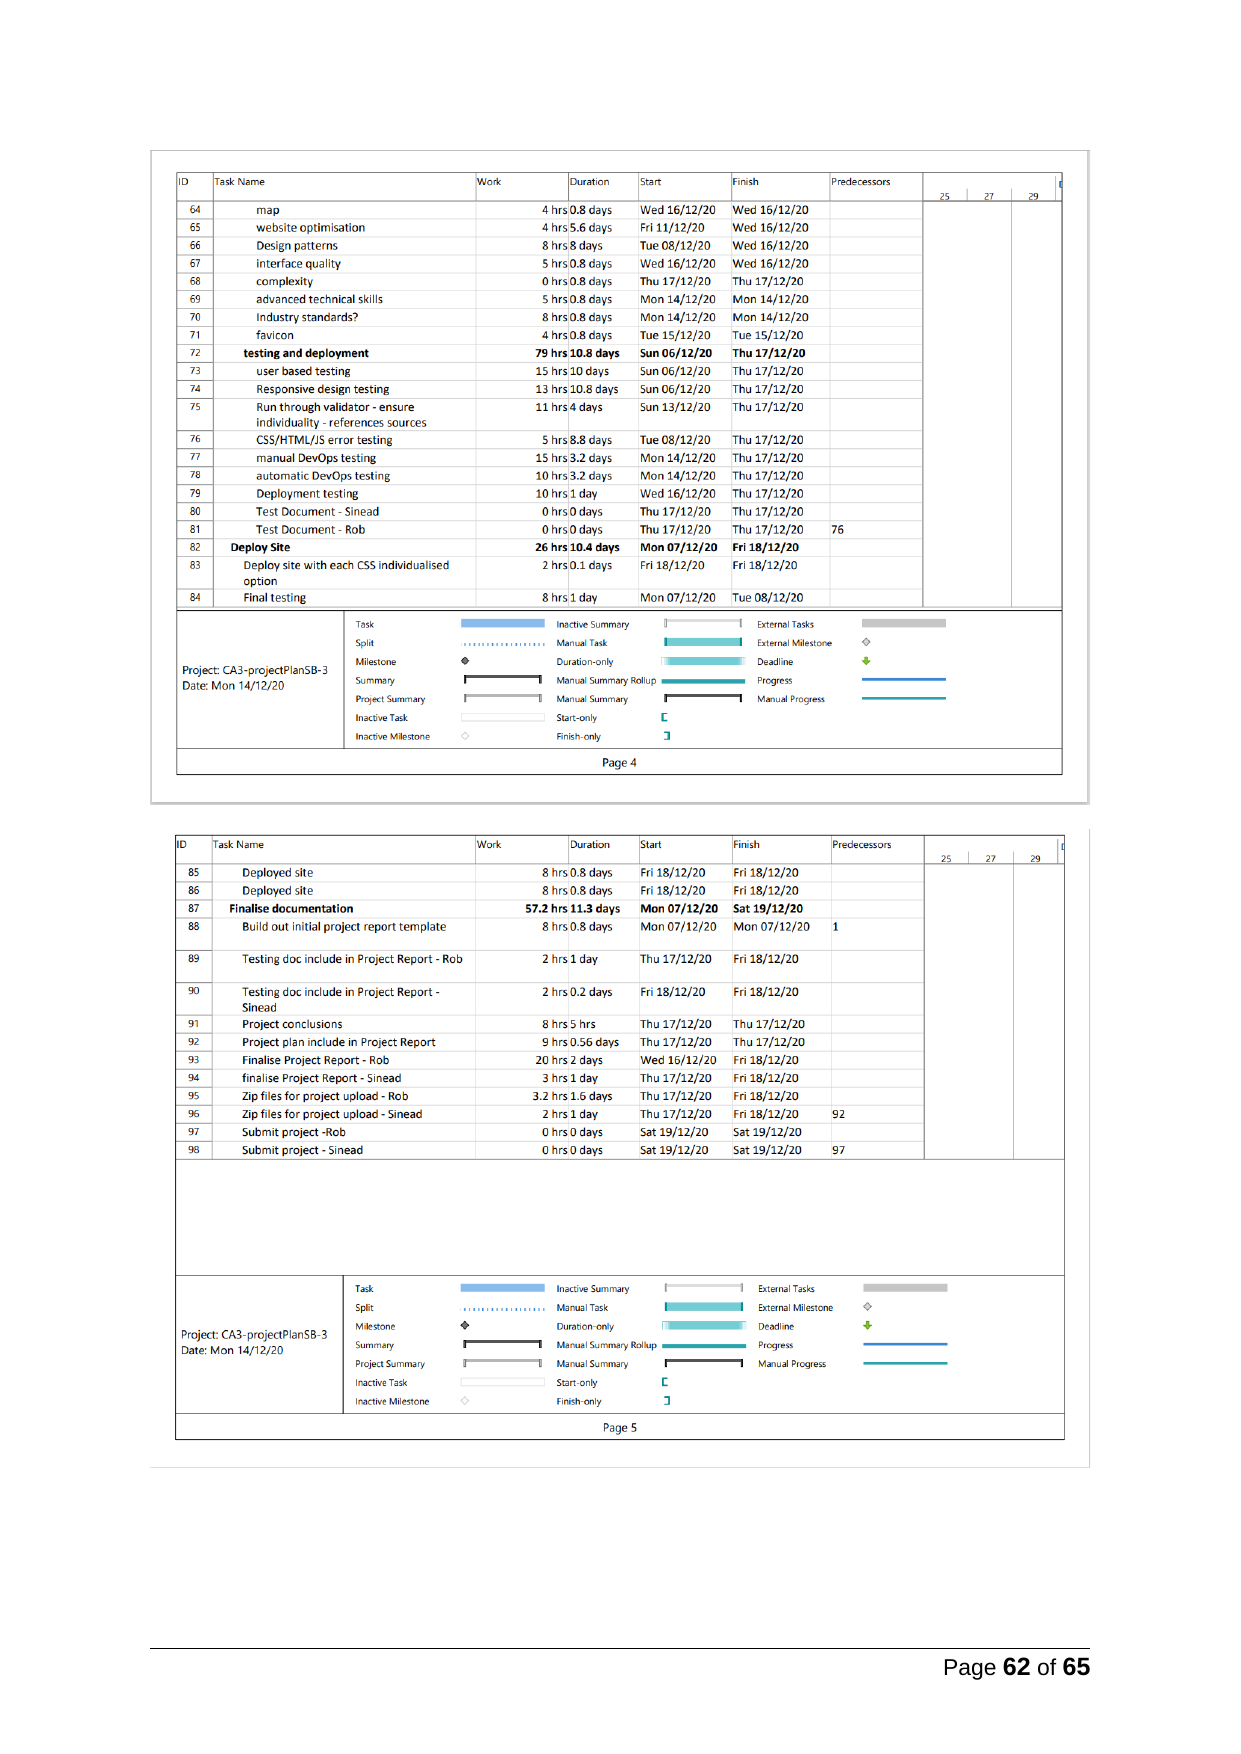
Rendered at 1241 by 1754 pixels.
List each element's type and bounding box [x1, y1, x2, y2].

picture [150, 150, 1091, 805]
picture [150, 829, 1091, 1468]
